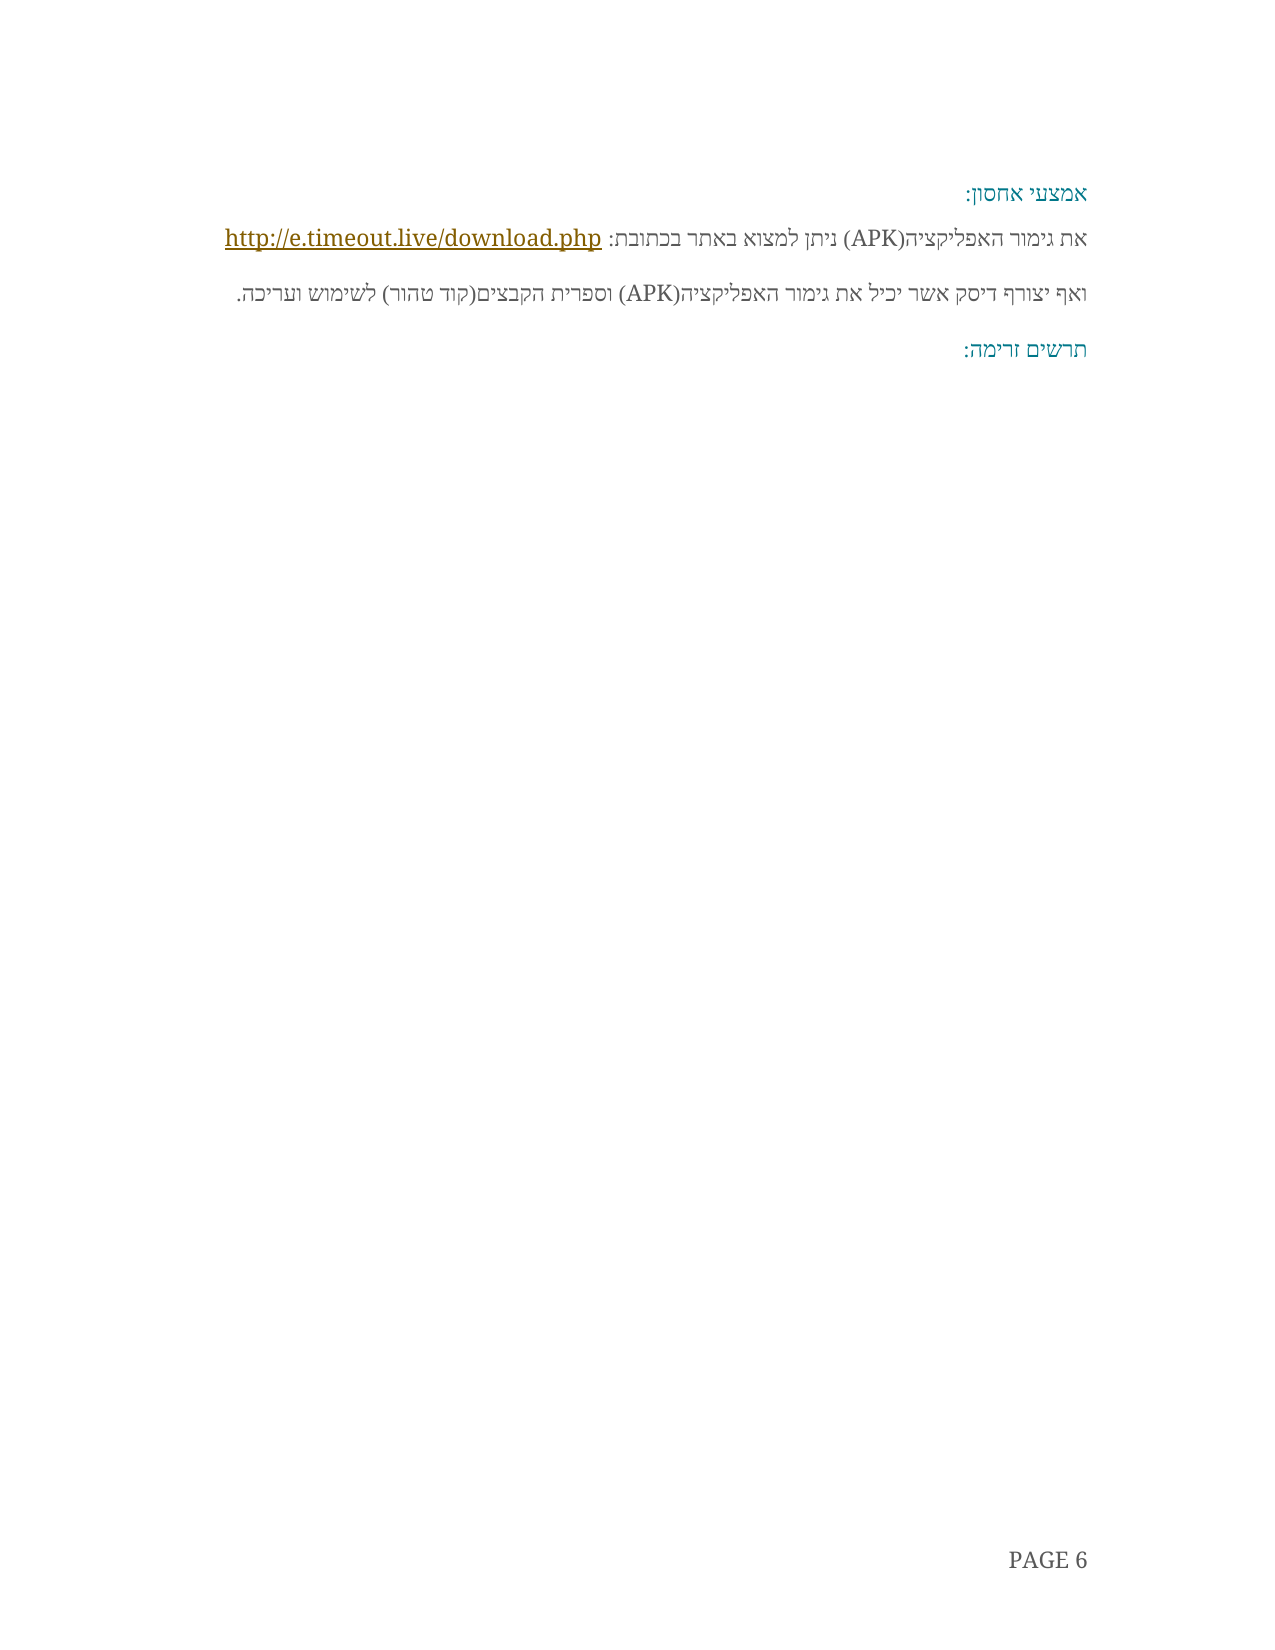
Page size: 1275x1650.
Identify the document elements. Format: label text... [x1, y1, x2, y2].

text ואף יצורף דיסק אשר יכיל את גימור האפליקציה(APK) וספרית הקבצים(קוד טהור) לשימוש ועריכה. [187, 277, 1087, 308]
text את גימור האפליקציה(APK) ניתן למצוא באתר בכתובת: http://e.timeout.live/download.php [187, 221, 1087, 253]
subtitle תרשים זרימה: [187, 336, 1087, 362]
subtitle אמצעי אחסון: [187, 180, 1087, 206]
